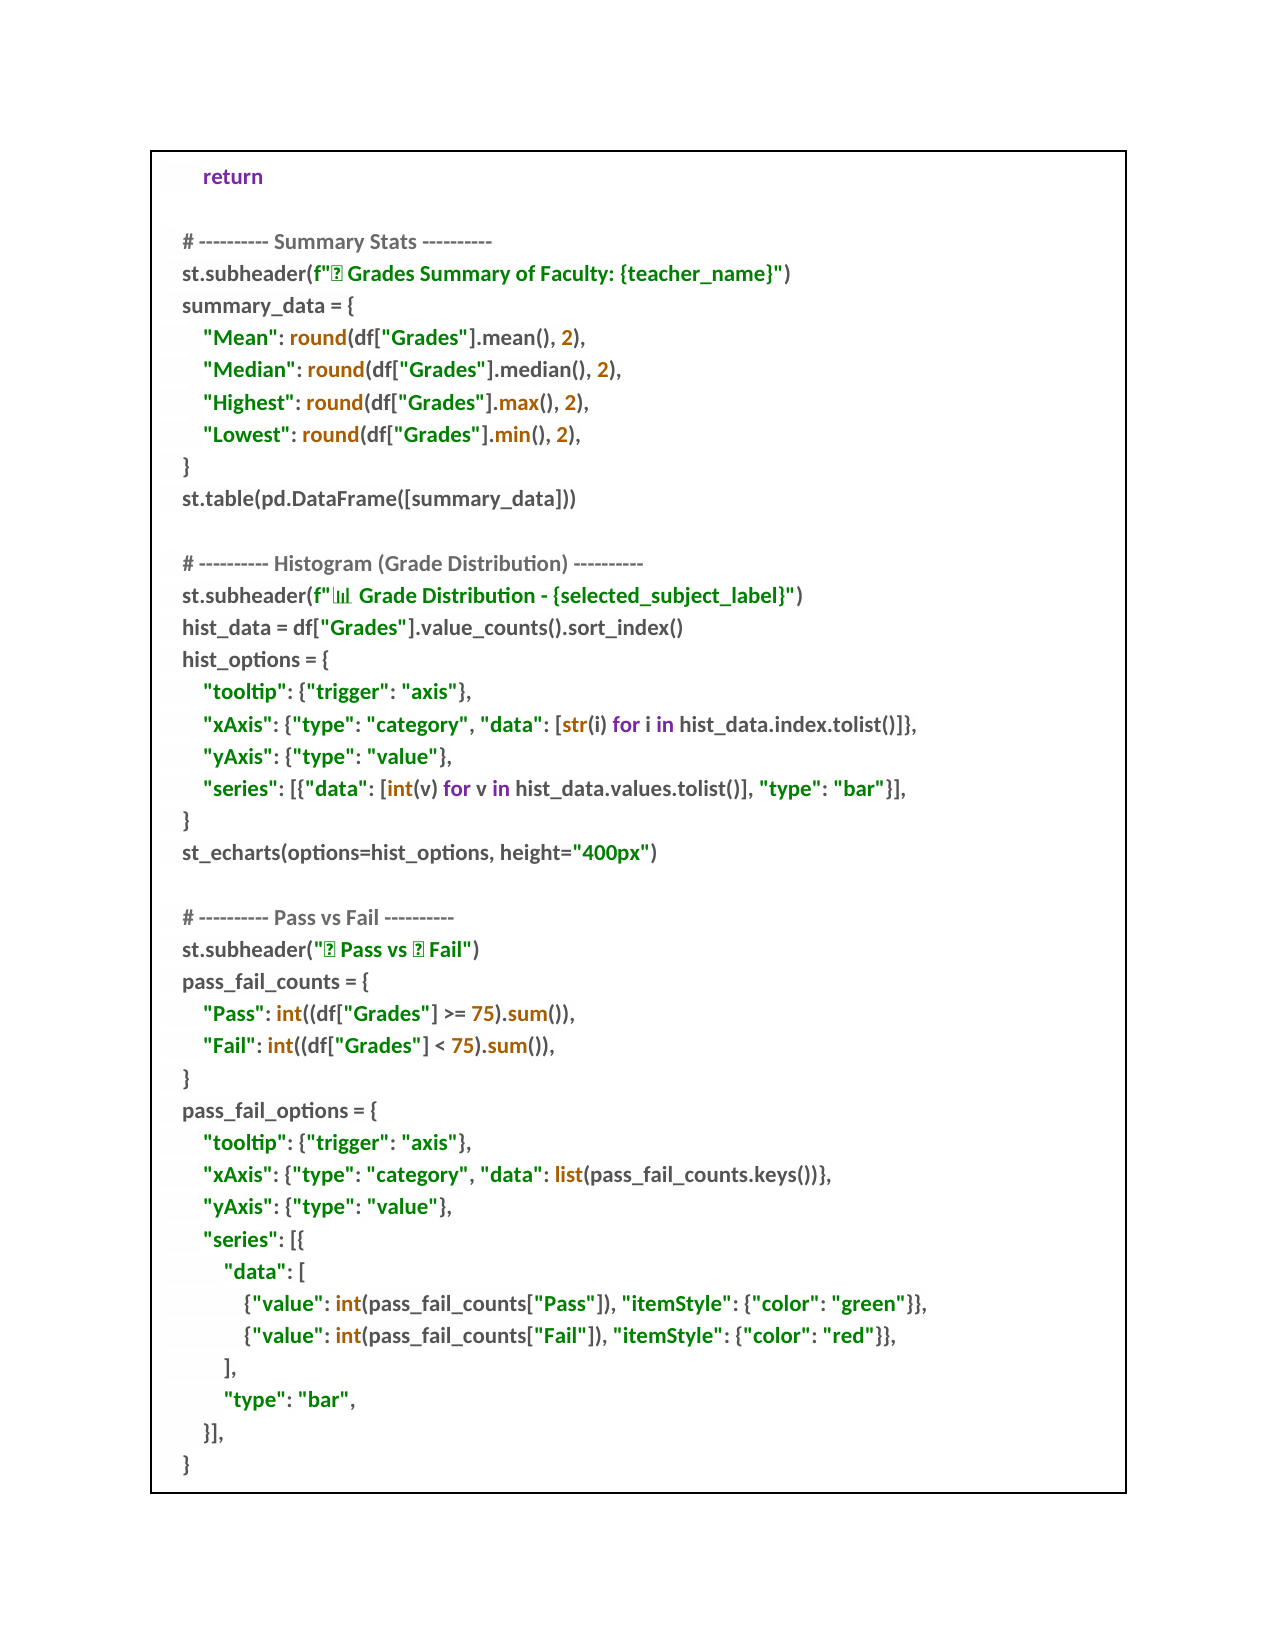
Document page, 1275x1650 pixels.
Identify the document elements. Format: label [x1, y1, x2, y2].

table_header [152, 152, 1125, 1492]
